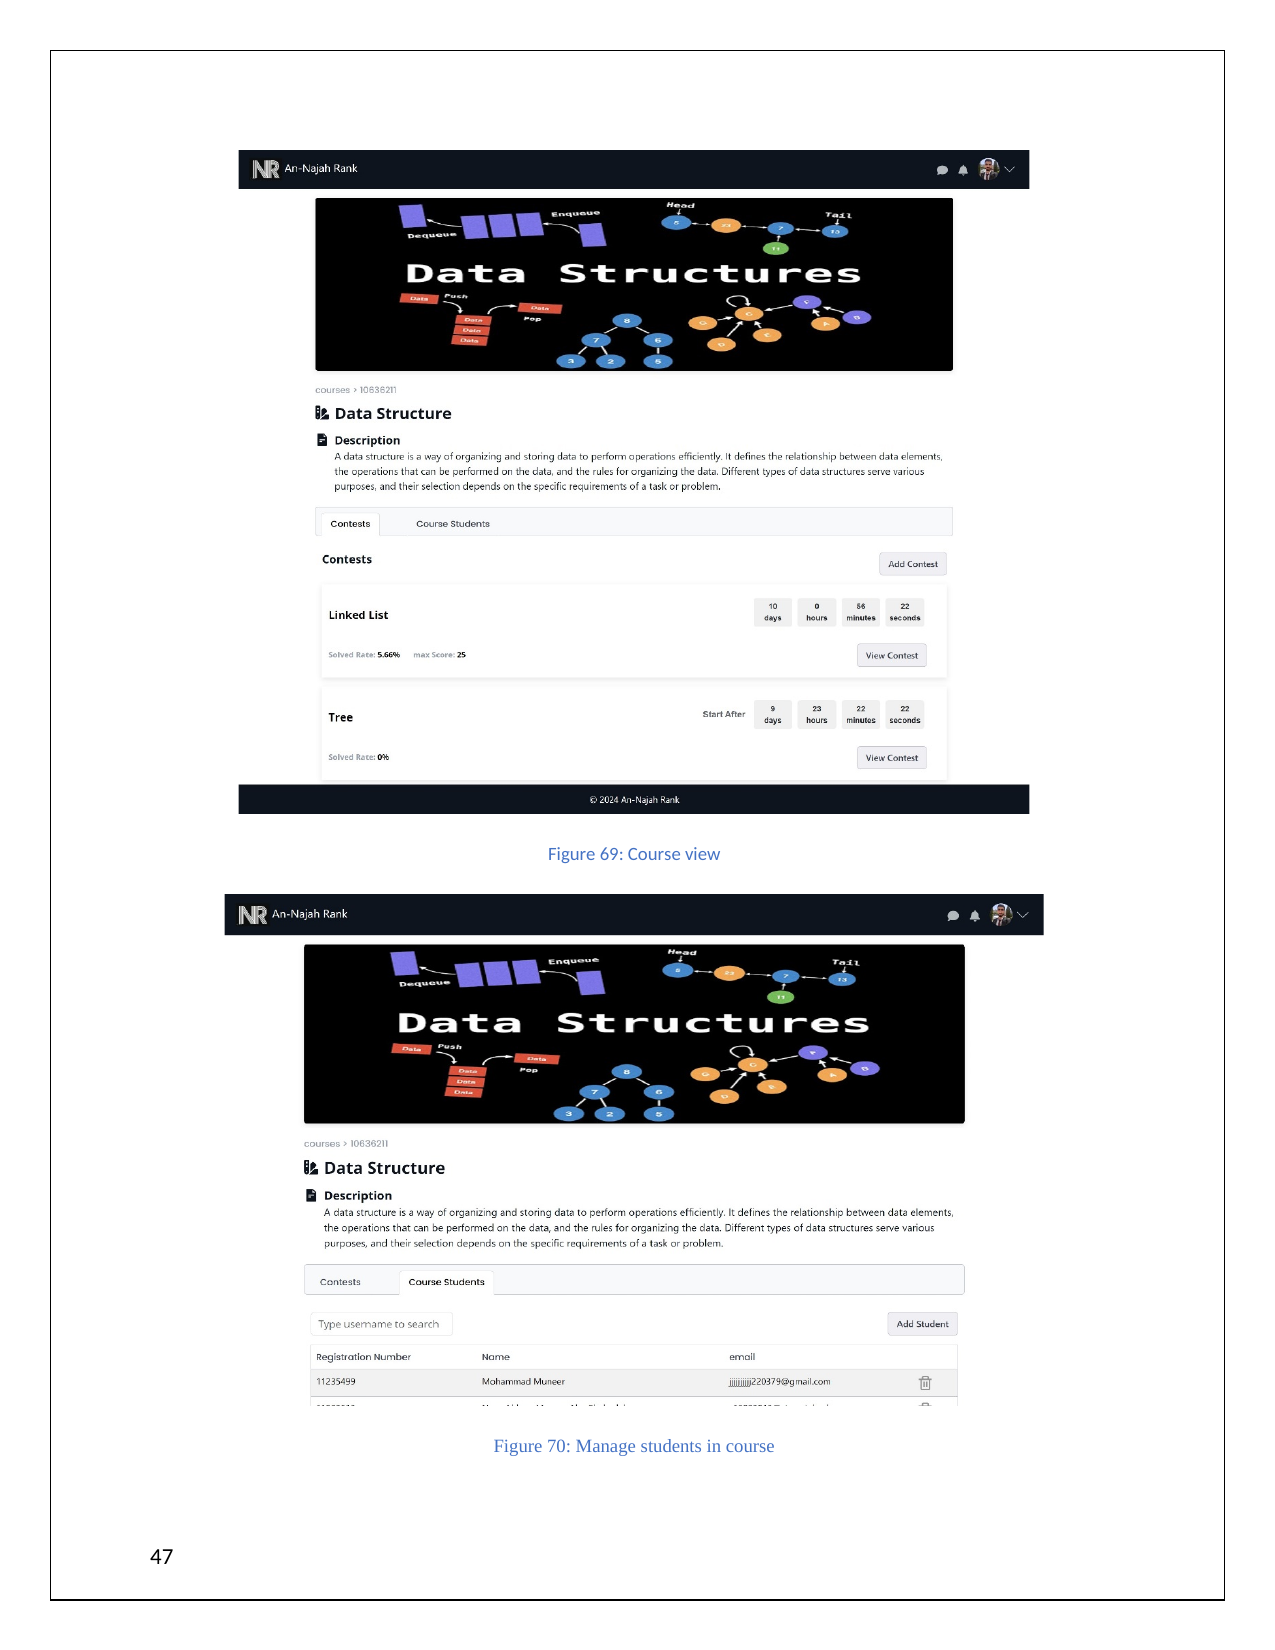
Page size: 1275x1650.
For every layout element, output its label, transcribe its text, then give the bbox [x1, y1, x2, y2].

text Figure 70: Manage students in course [150, 1434, 1118, 1456]
text Figure 69: Course view [150, 842, 1118, 865]
picture [238, 150, 1030, 814]
picture [224, 894, 1044, 1406]
